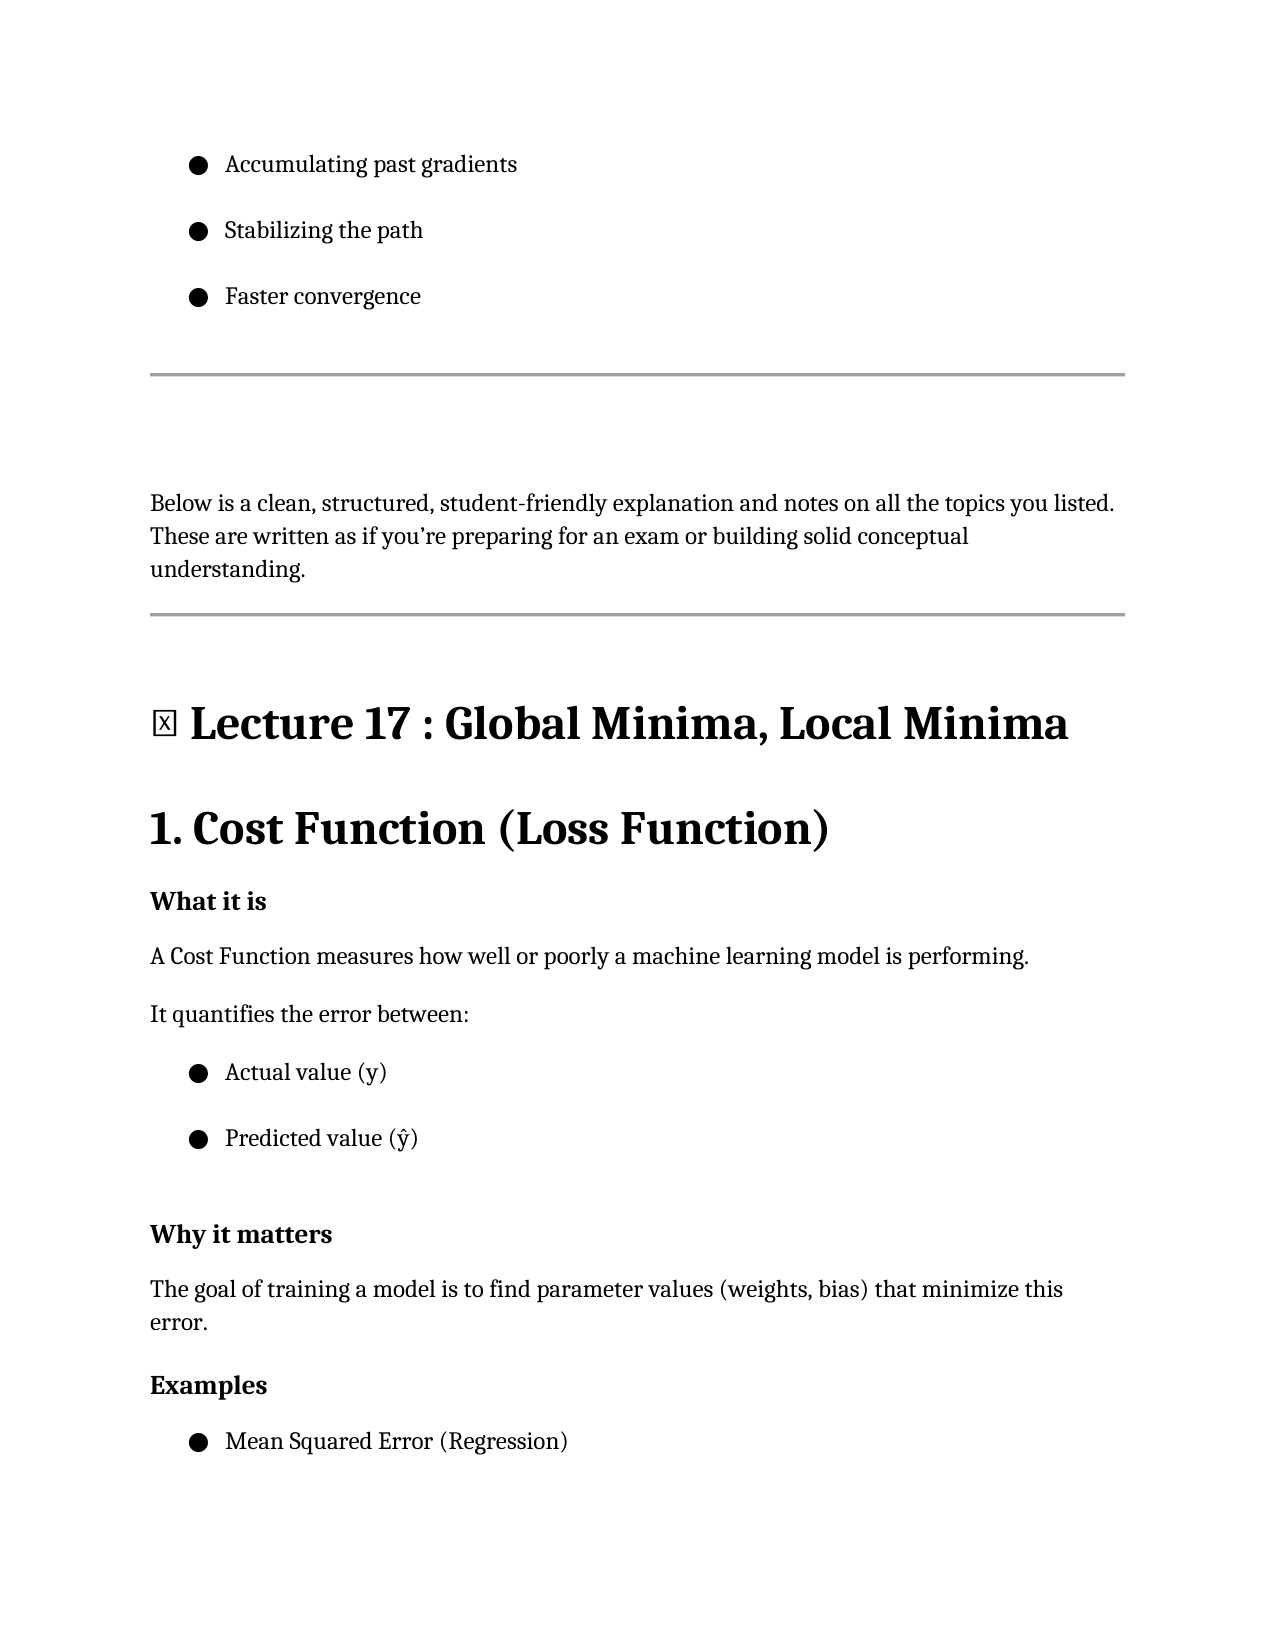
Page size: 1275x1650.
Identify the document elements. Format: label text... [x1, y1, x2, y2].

list Accumulating past gradients [187, 150, 1125, 212]
list Predicted value (ŷ) [187, 1124, 1125, 1186]
list Mean Squared Error (Regression) [187, 1427, 1125, 1488]
subtitle 📘 Lecture 17 : Global Minima, Local Minima [150, 696, 1125, 751]
text The goal of training a model is to find parameter values (weights, bias) that minimize this error. [150, 1275, 1125, 1337]
text It quantifies the error between: [150, 1000, 1125, 1028]
text Below is a clean, structured, student-friendly explanation and notes on all the topics you listed. These are written as if you’re preparing for an exam or building solid conceptual understanding. [150, 489, 1125, 584]
subtitle Why it matters [150, 1219, 1125, 1250]
list Stabilizing the path [187, 216, 1125, 278]
subtitle Examples [150, 1370, 1125, 1402]
text A Cost Function measures how well or poorly a machine learning model is performing. [150, 942, 1125, 971]
list Faster convergence [187, 282, 1125, 344]
subtitle 1. Cost Function (Loss Function) [150, 801, 1125, 856]
list Actual value (y) [187, 1058, 1125, 1119]
subtitle What it is [150, 886, 1125, 917]
